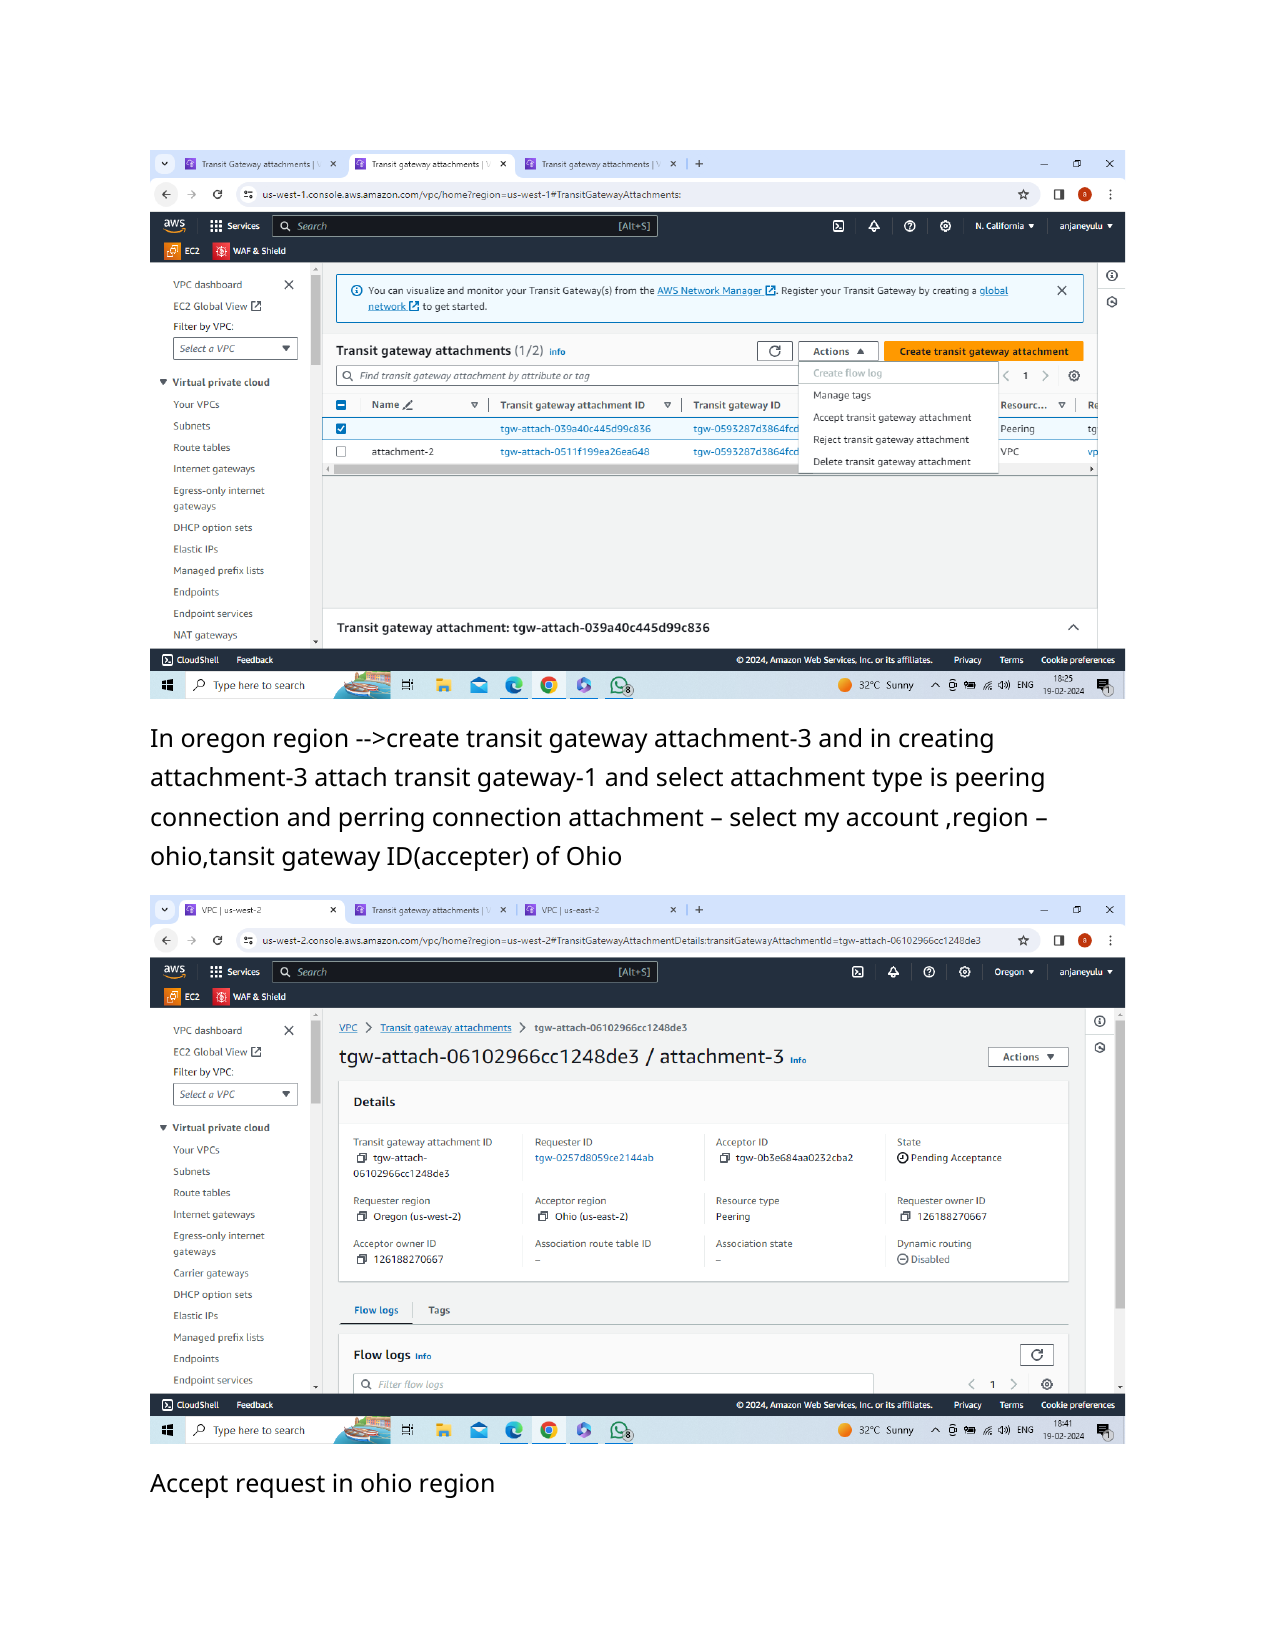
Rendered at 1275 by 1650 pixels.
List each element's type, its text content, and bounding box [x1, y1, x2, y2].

picture [150, 150, 1125, 699]
text In oregon region -->create transit gateway attachment-3 and in creating attachment-3 attach transit gateway-1 and select attachment type is peering connection and perring connection attachment – select my account ,region –ohio,tansit gateway ID(accepter) of Ohio [150, 721, 1125, 873]
picture [150, 895, 1125, 1444]
text Accept request in ohio region [150, 1466, 1125, 1500]
